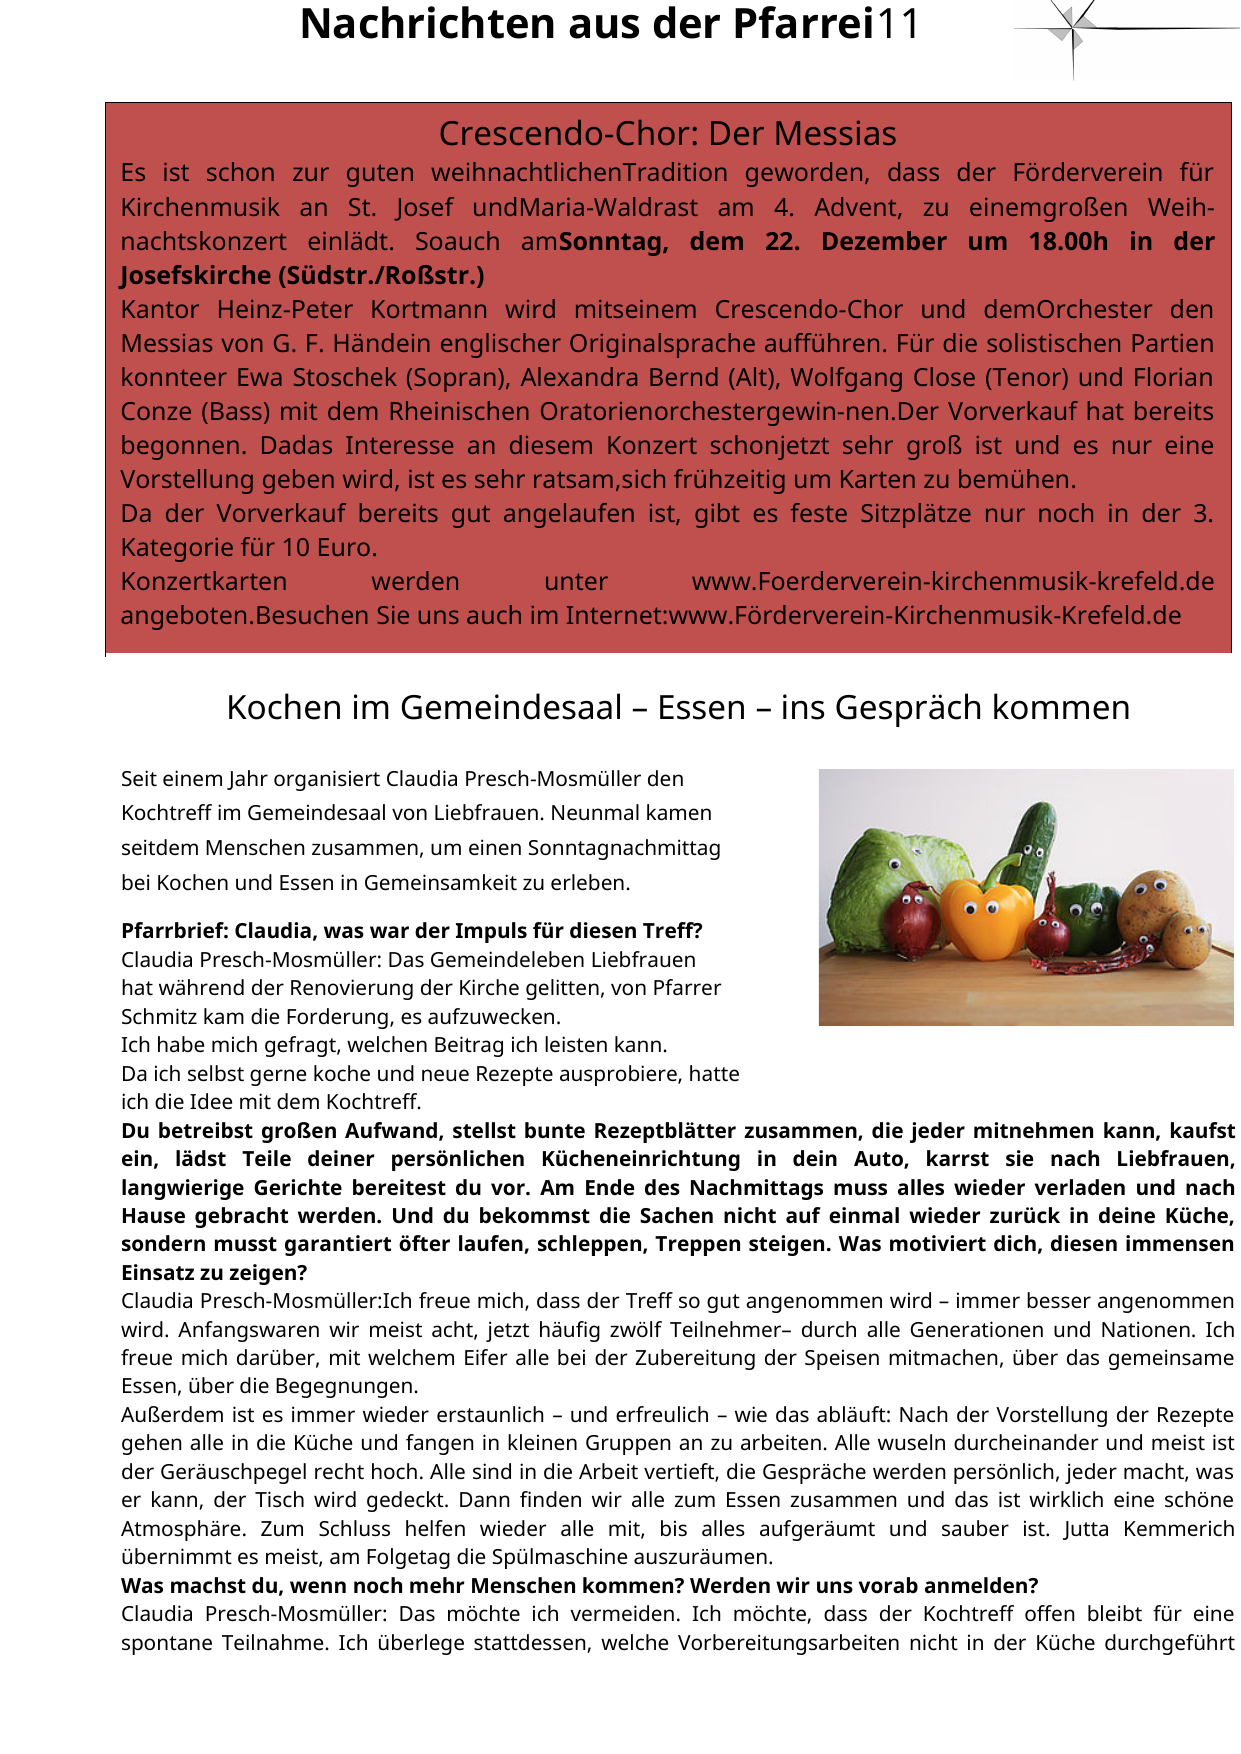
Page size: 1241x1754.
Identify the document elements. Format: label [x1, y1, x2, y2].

picture [818, 769, 1234, 1026]
